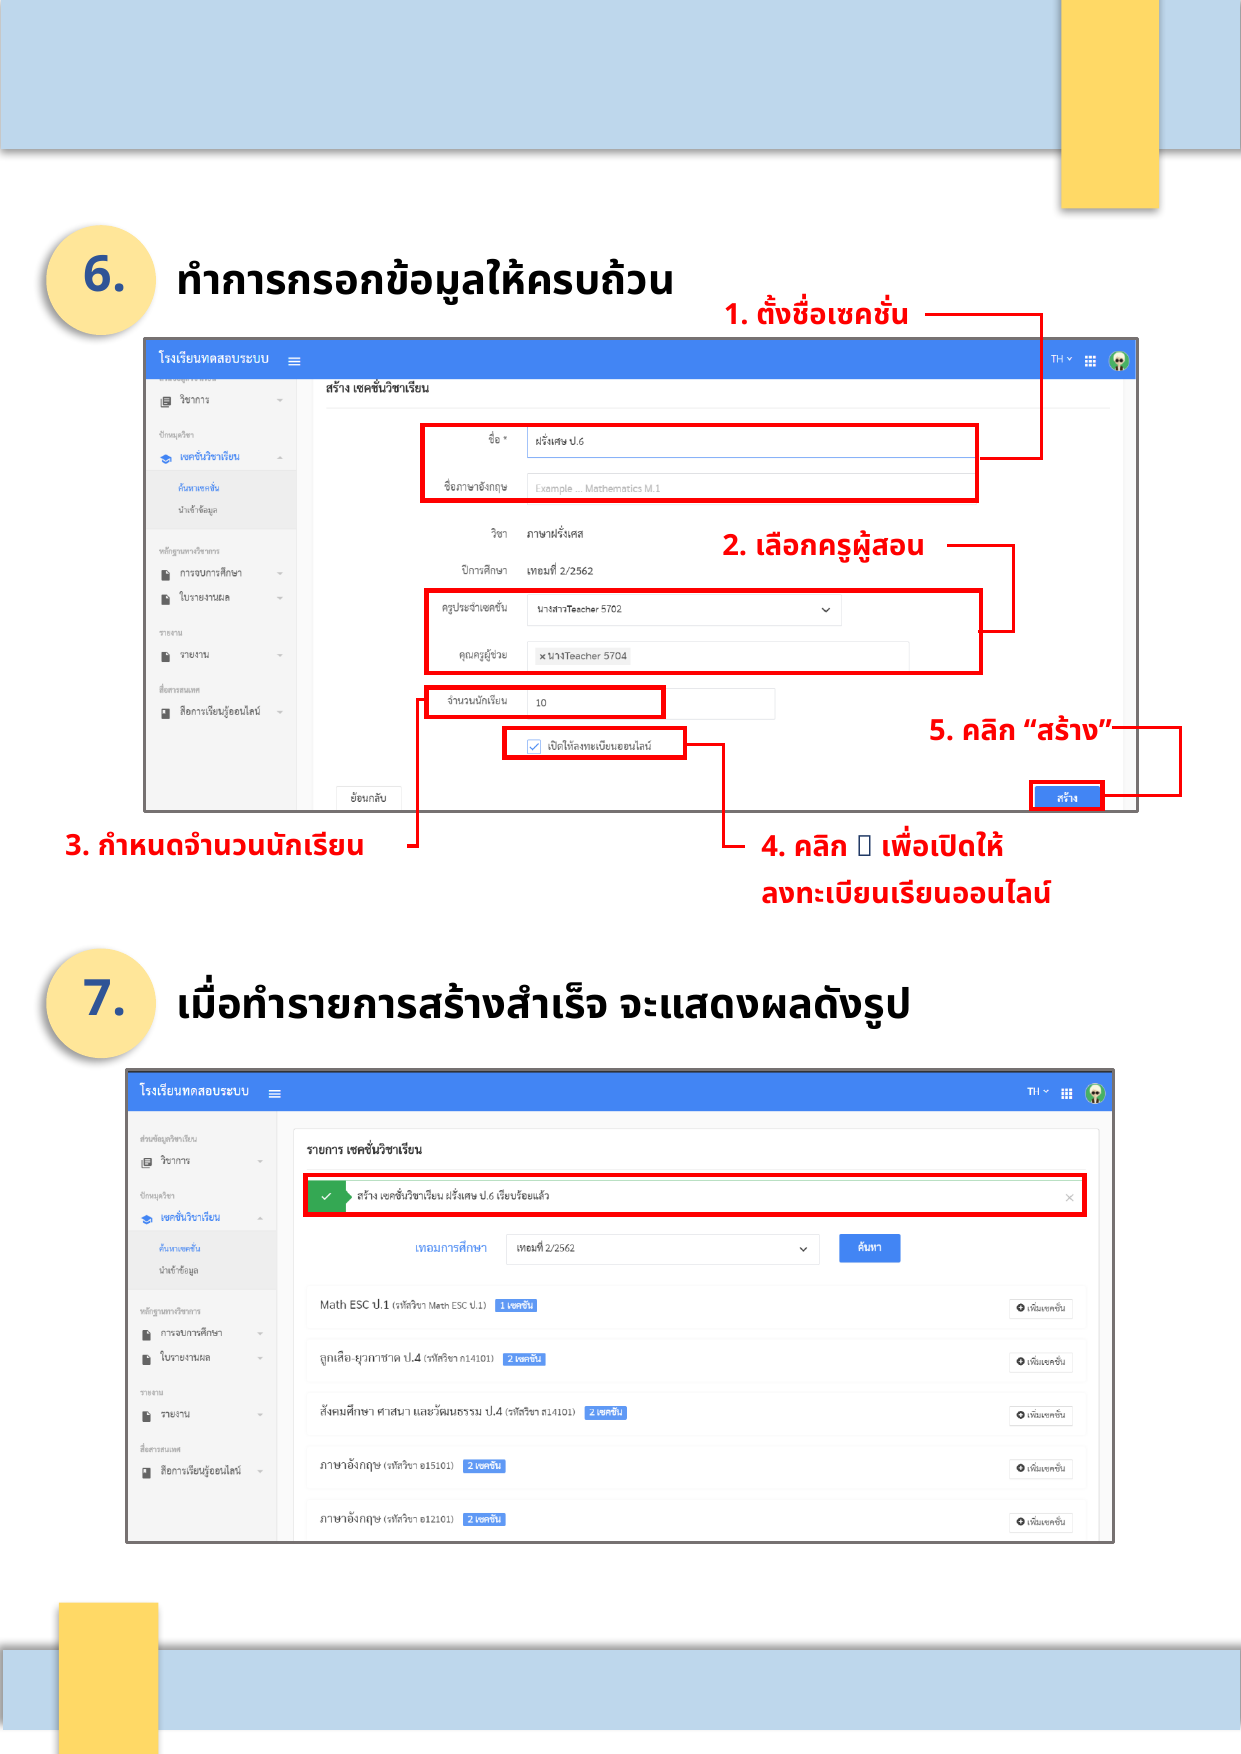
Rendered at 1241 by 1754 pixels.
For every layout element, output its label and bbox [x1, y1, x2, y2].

picture [425, 427, 975, 498]
picture [1033, 784, 1100, 807]
picture [146, 340, 1136, 810]
picture [507, 730, 683, 755]
picture [429, 690, 661, 715]
picture [1105, 797, 1136, 810]
picture [128, 1071, 1112, 1541]
